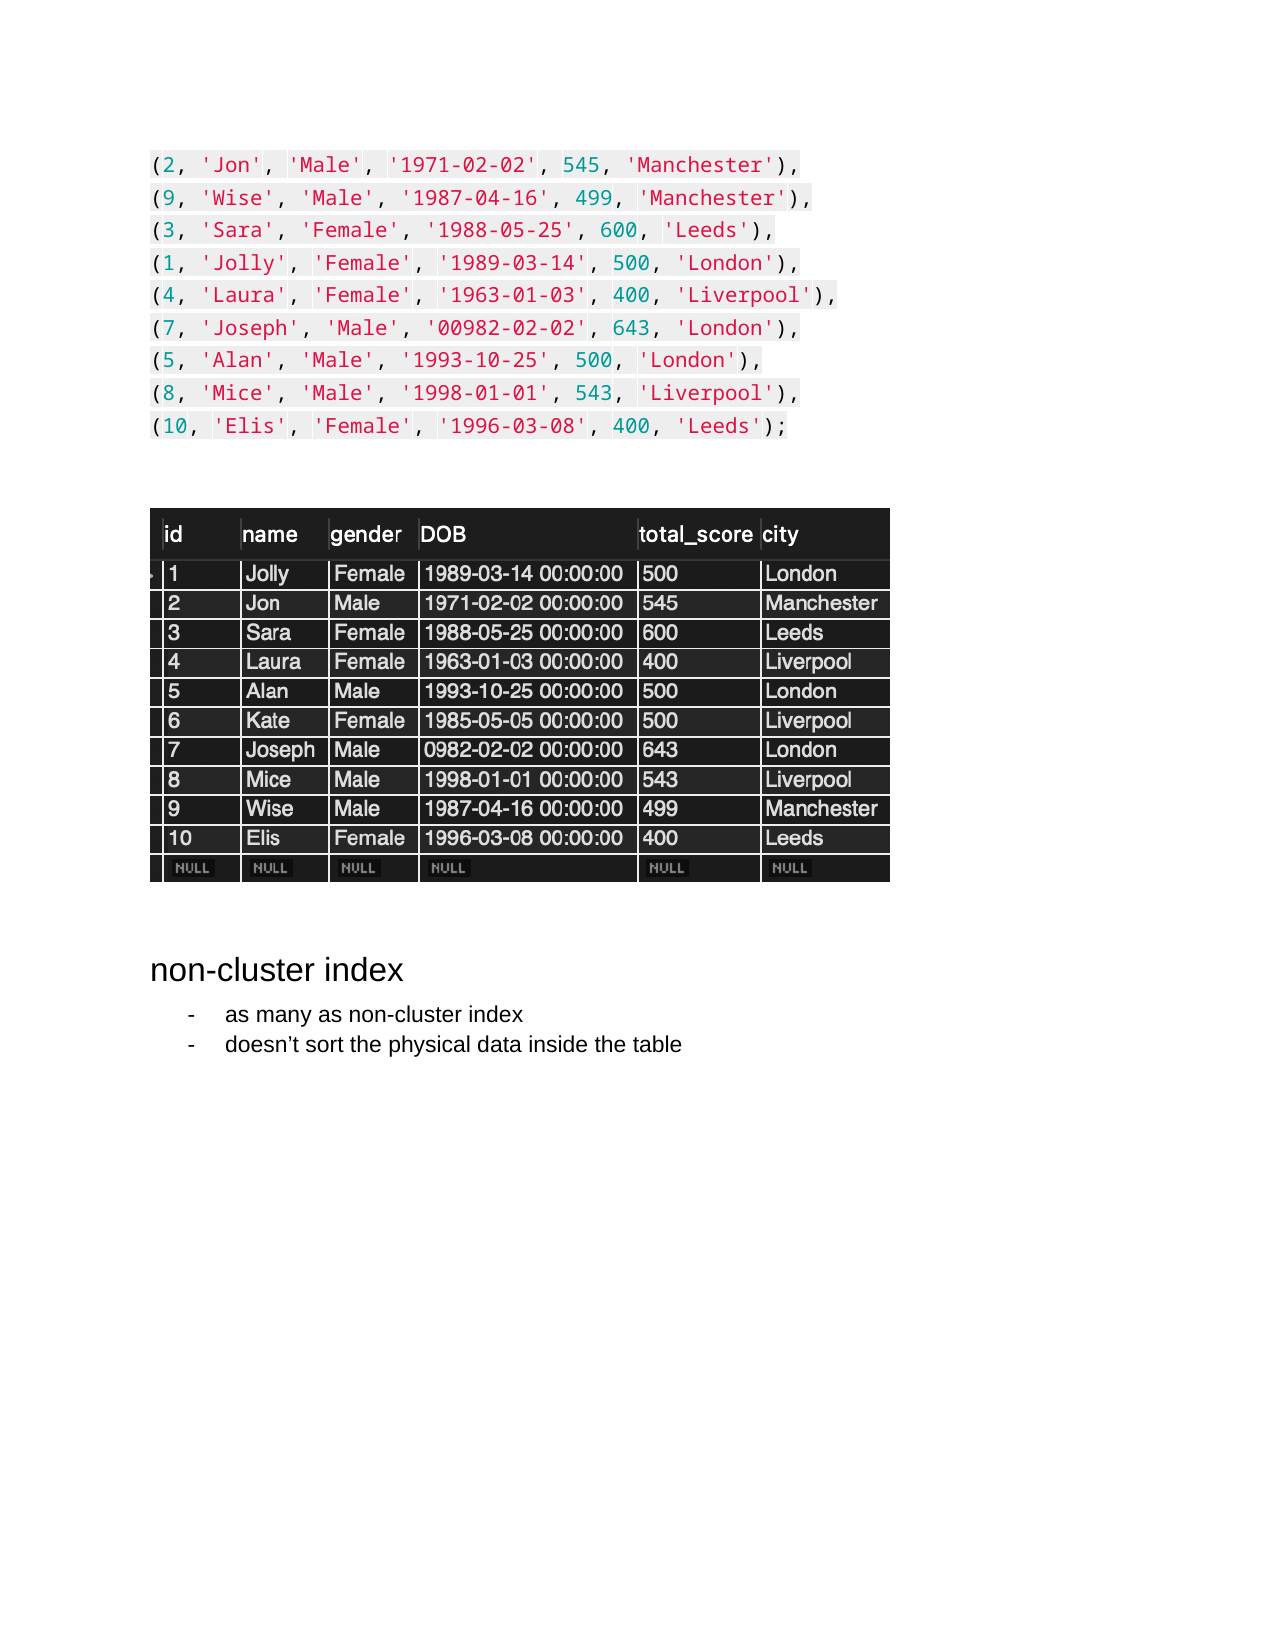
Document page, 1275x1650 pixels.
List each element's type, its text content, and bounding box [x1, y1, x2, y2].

picture [150, 508, 890, 882]
subtitle non-cluster index [150, 950, 1125, 988]
list doesn’t sort the physical data inside the table [187, 1031, 1125, 1057]
list as many as non-cluster index [187, 1001, 1125, 1027]
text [150, 150, 1125, 439]
